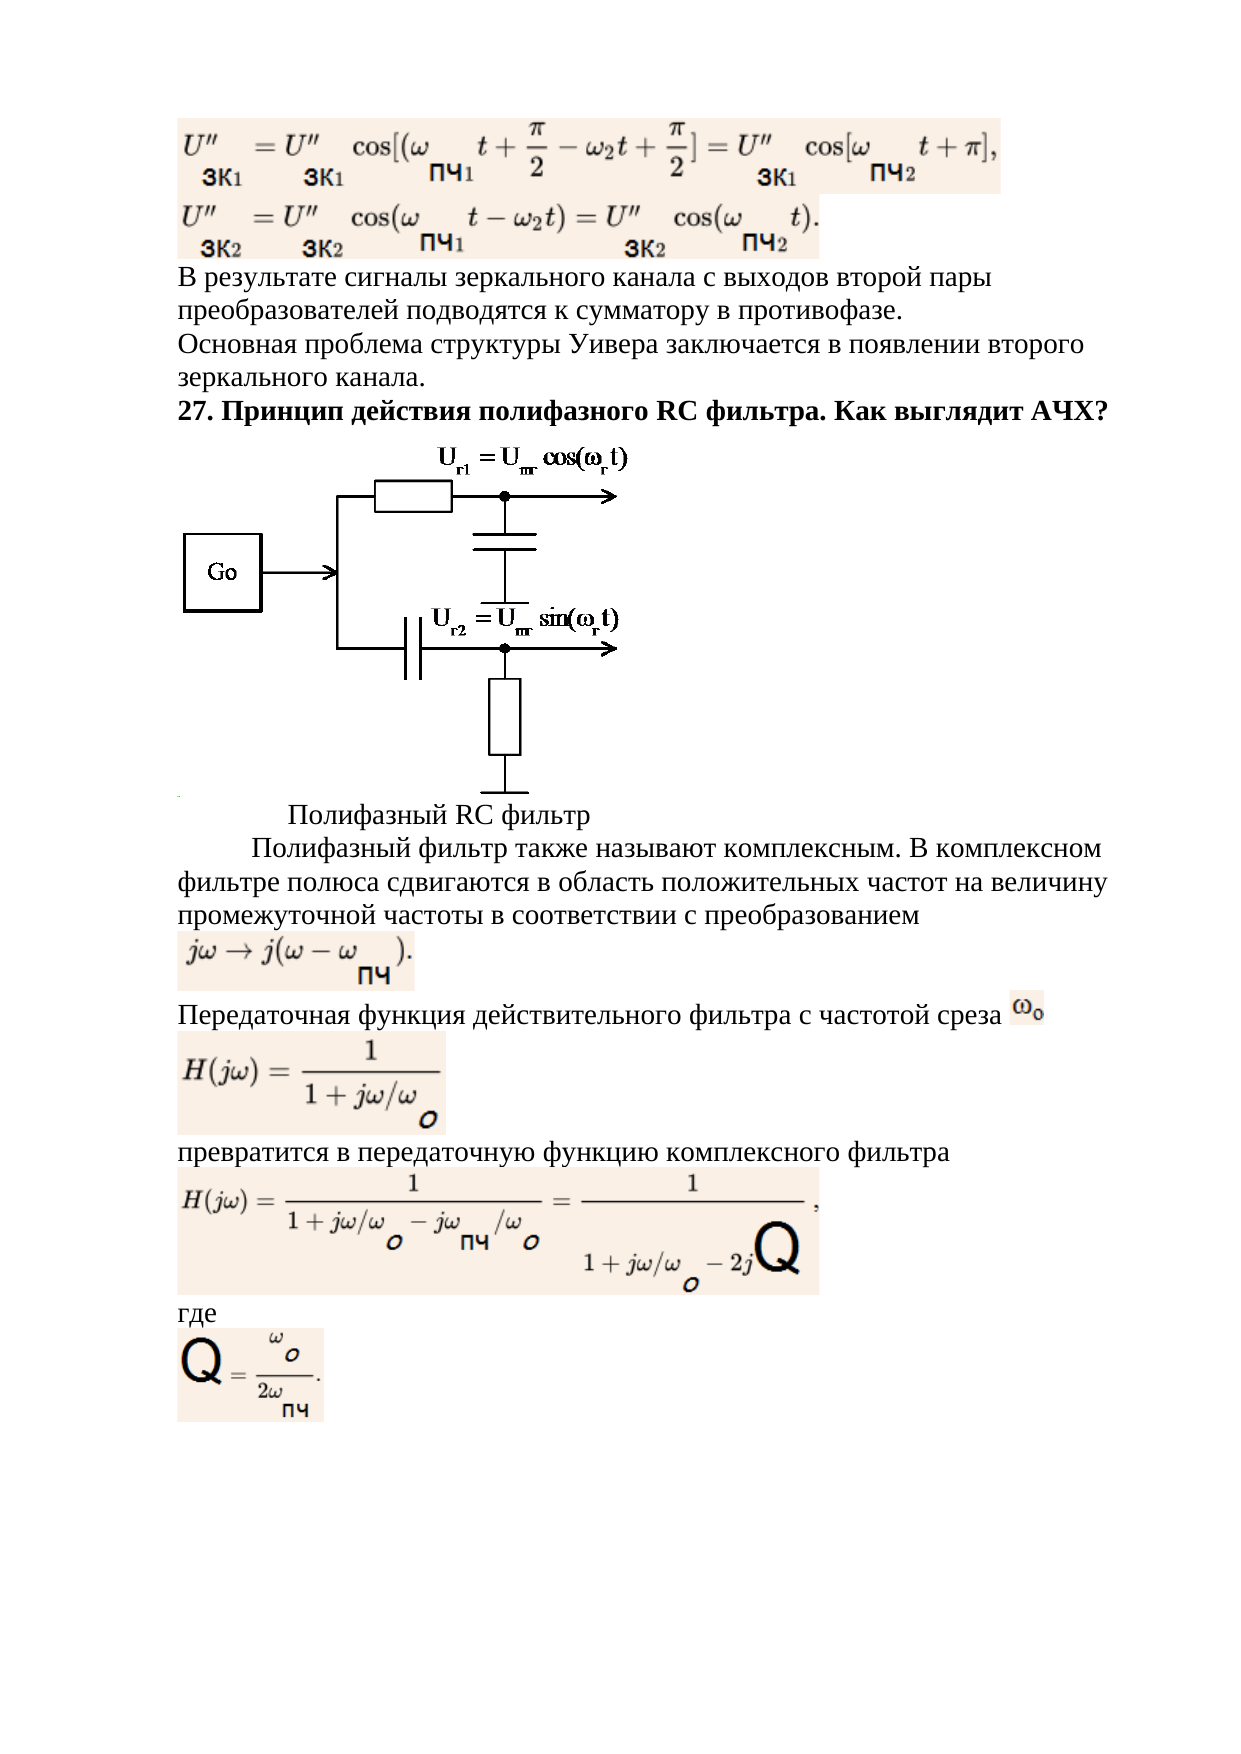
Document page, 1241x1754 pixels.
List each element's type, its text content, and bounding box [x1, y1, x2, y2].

text превратится в передаточную функцию комплексного фильтра [177, 1134, 1152, 1168]
picture [177, 426, 634, 797]
picture [177, 1167, 820, 1295]
picture [177, 931, 415, 991]
text где [177, 1295, 1152, 1328]
text 27. Принцип действия полифазного RC фильтра. Как выглядит АЧХ? [177, 393, 1152, 426]
text Передаточная функция действительного фильтра с частотой среза [177, 990, 1152, 1031]
text Полифазный RC фильтр [177, 797, 1152, 830]
text Полифазный фильтр также называют комплексным. В комплексном фильтре полюса сдвигаются в область положительных частот на величину промежуточной частоты в соответствии с преобразованием [177, 830, 1152, 931]
picture [1009, 990, 1044, 1025]
picture [177, 1031, 446, 1135]
picture [177, 1328, 324, 1422]
picture [177, 118, 1001, 259]
text В результате сигналы зеркального канала с выходов второй пары преобразователей подводятся к сумматору в противофазе. [177, 259, 1152, 326]
text Основная проблема структуры Уивера заключается в появлении второго зеркального канала. [177, 326, 1152, 393]
